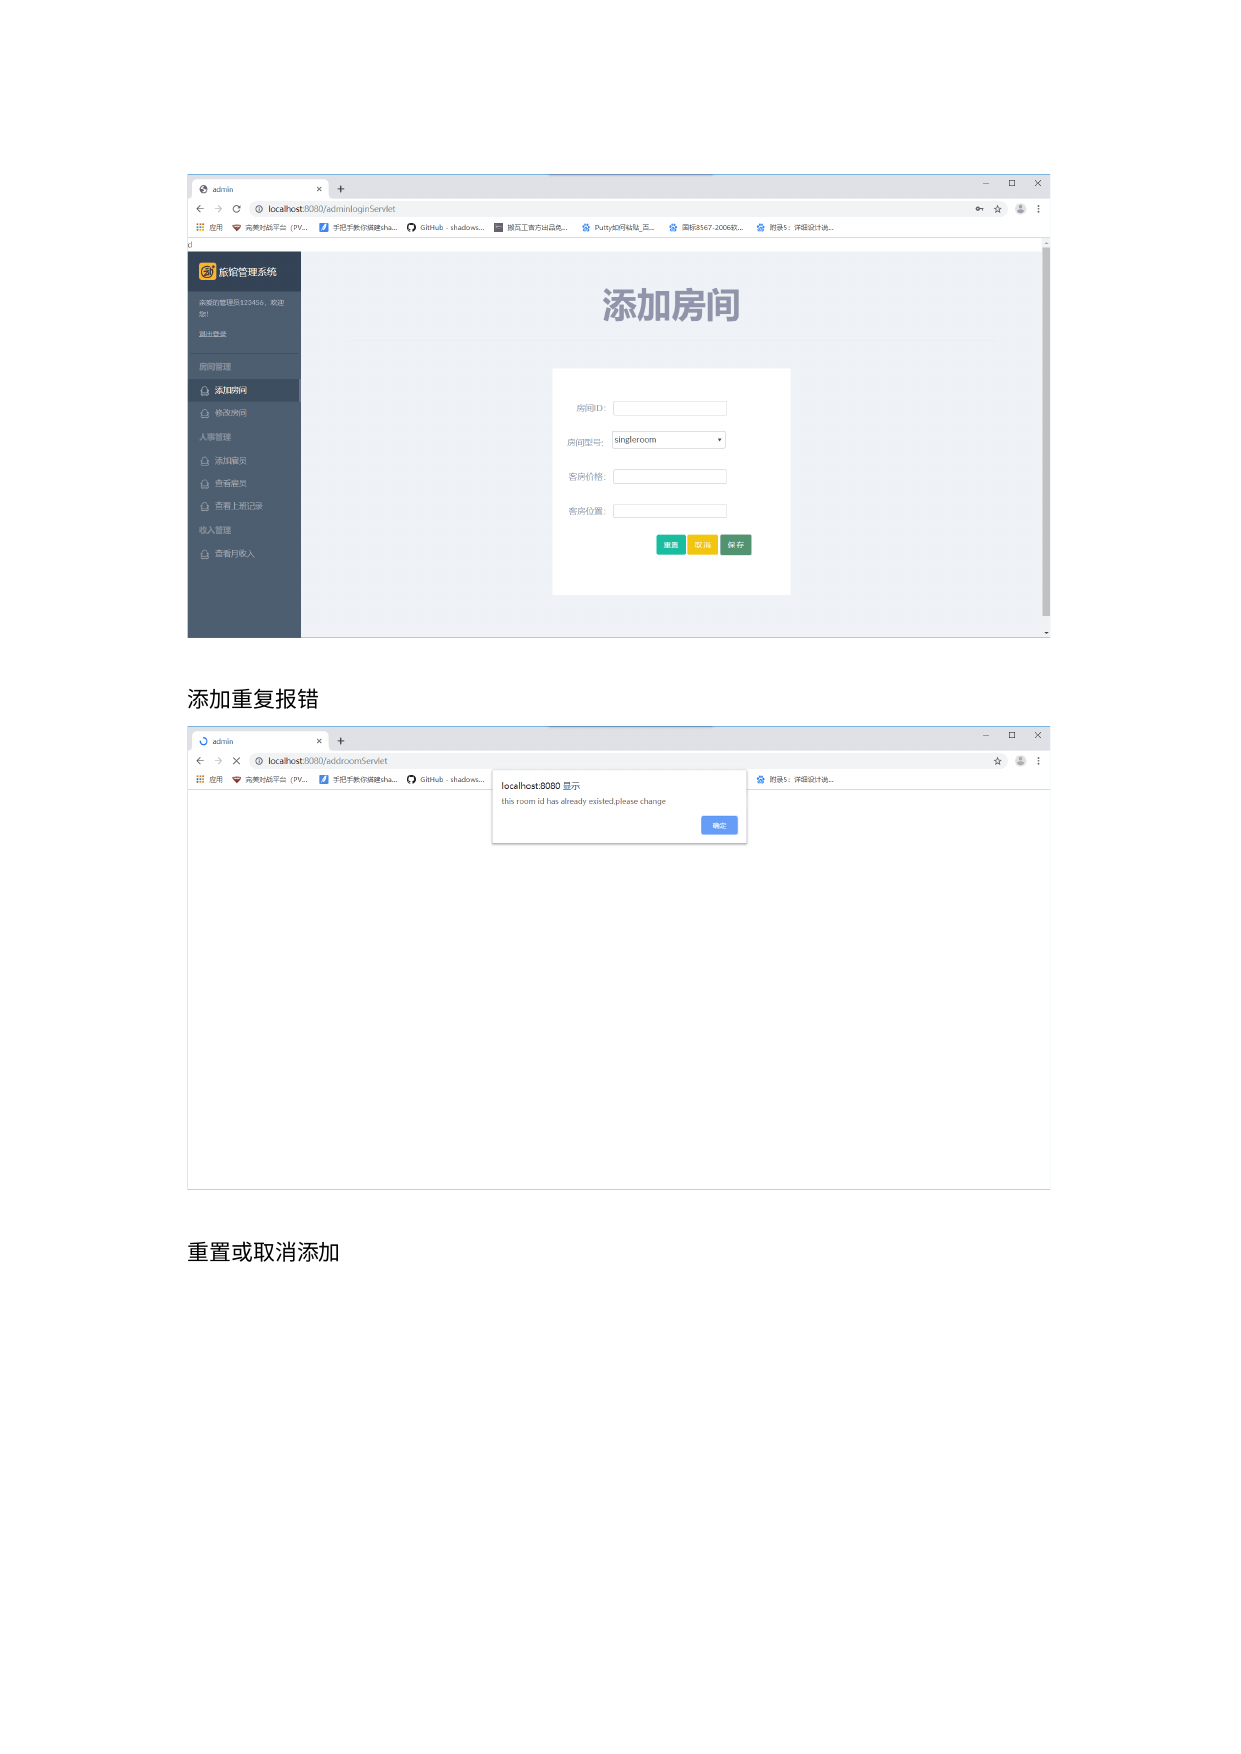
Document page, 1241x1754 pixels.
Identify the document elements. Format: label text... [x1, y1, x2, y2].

picture [187, 726, 1051, 1190]
text 添加重复报错 [187, 682, 1053, 714]
text 重置或取消添加 [187, 1234, 1053, 1267]
picture [187, 174, 1051, 638]
